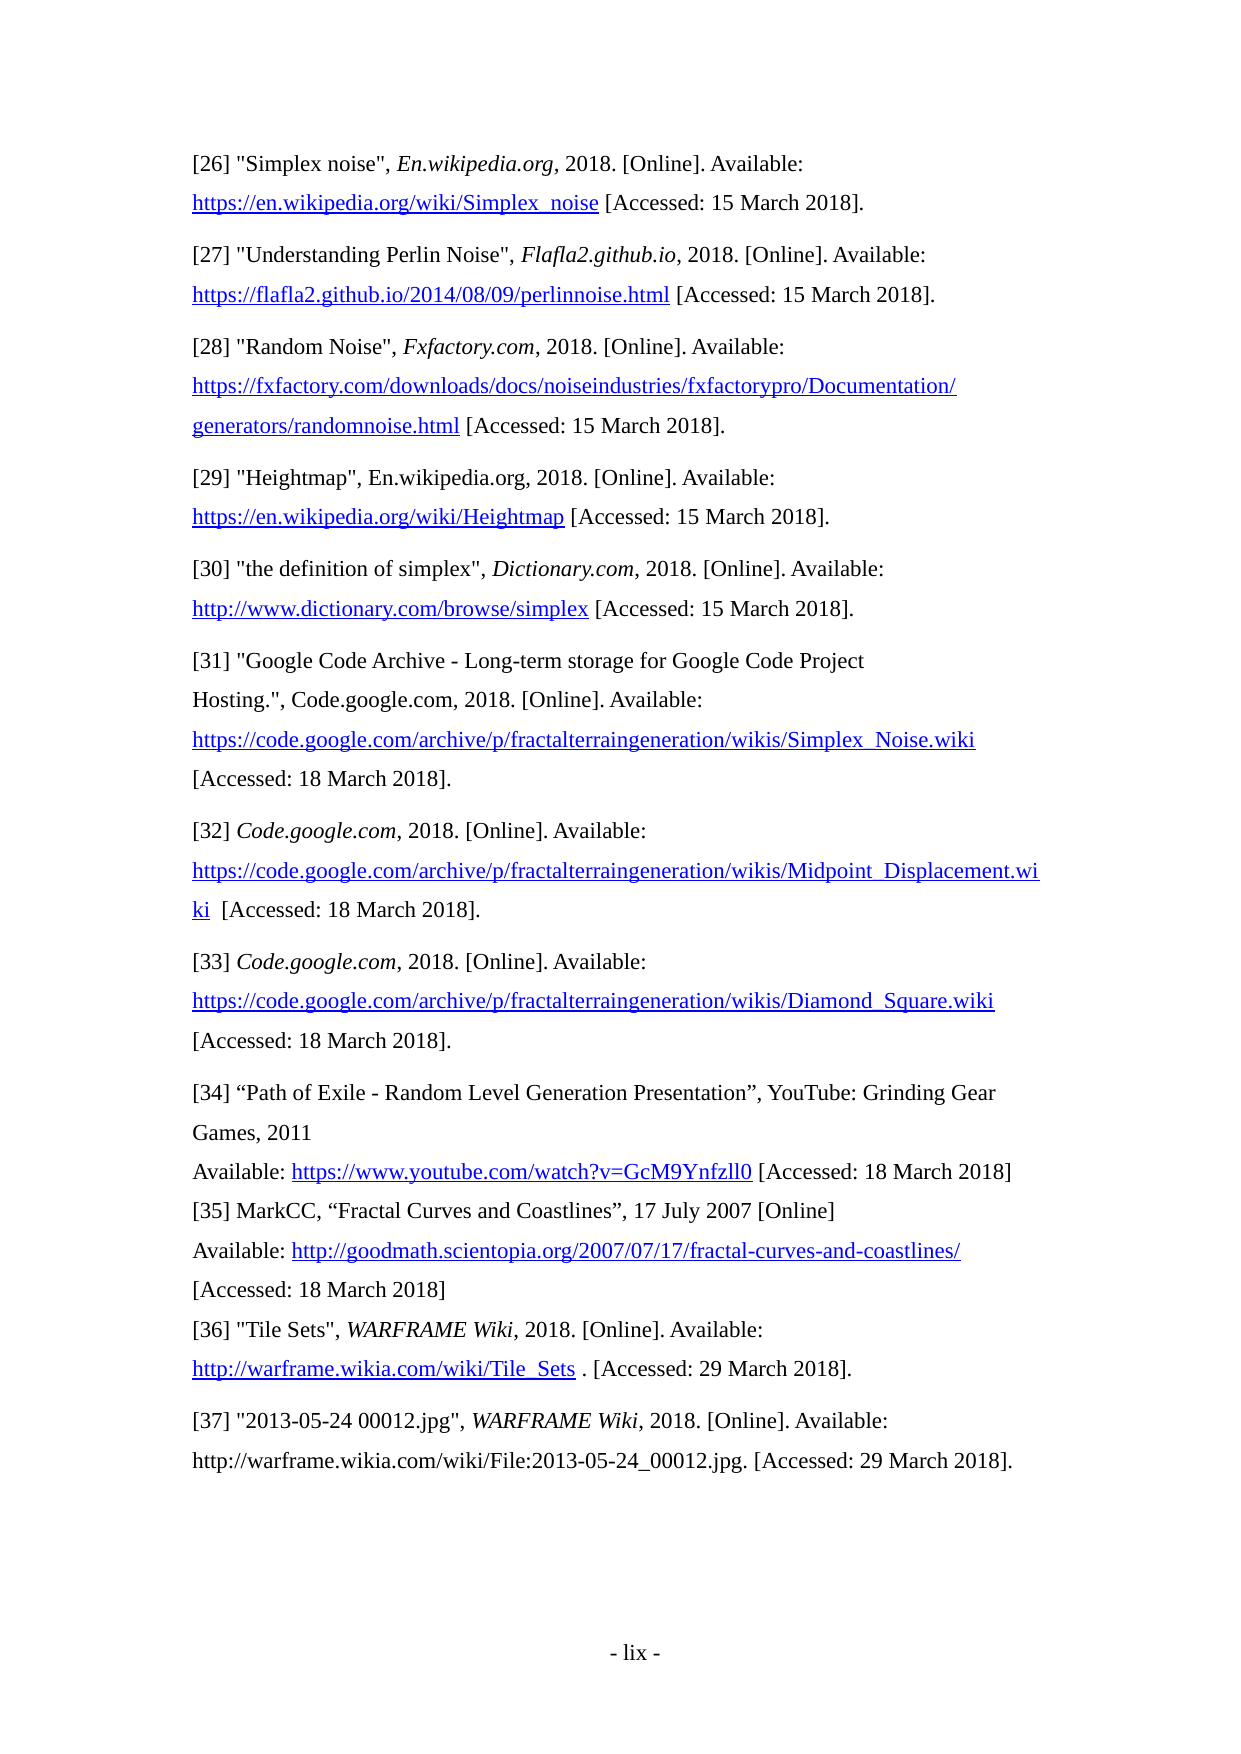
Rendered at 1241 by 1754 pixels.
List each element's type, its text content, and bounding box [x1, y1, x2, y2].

text [33] Code.google.com, 2018. [Online]. Available: https://code.google.com/archive/p/fractalterraingeneration/wikis/Diamond_Square.wiki [Accessed: 18 March 2018]. [192, 948, 1048, 1053]
text [35] MarkCC, “Fractal Curves and Coastlines”, 17 July 2007 [Online] Available: http://goodmath.scientopia.org/2007/07/17/fractal-curves-and-coastlines/ [Accessed: 18 March 2018] [192, 1197, 1048, 1303]
text [32] Code.google.com, 2018. [Online]. Available: https://code.google.com/archive/p/fractalterraingeneration/wikis/Midpoint_Displacement.wiki [Accessed: 18 March 2018]. [192, 817, 1048, 922]
text [36] "Tile Sets", WARFRAME Wiki, 2018. [Online]. Available: http://warframe.wikia.com/wiki/Tile_Sets . [Accessed: 29 March 2018]. [192, 1316, 1048, 1382]
text [29] "Heightmap", En.wikipedia.org, 2018. [Online]. Available: https://en.wikipedia.org/wiki/Heightmap [Accessed: 15 March 2018]. [192, 464, 1048, 530]
text [37] "2013-05-24 00012.jpg", WARFRAME Wiki, 2018. [Online]. Available: http://warframe.wikia.com/wiki/File:2013-05-24_00012.jpg. [Accessed: 29 March 2018]. [192, 1407, 1048, 1473]
text [30] "the definition of simplex", Dictionary.com, 2018. [Online]. Available: http://www.dictionary.com/browse/simplex [Accessed: 15 March 2018]. [192, 555, 1048, 621]
text [31] "Google Code Archive - Long-term storage for Google Code Project Hosting.", Code.google.com, 2018. [Online]. Available: https://code.google.com/archive/p/fractalterraingeneration/wikis/Simplex_Noise.wiki [Accessed: 18 March 2018]. [192, 647, 1048, 792]
text [34] “Path of Exile - Random Level Generation Presentation”, YouTube: Grinding Gear Games, 2011 Available: https://www.youtube.com/watch?v=GcM9Ynfzll0 [Accessed: 18 March 2018] [192, 1079, 1048, 1184]
text [28] "Random Noise", Fxfactory.com, 2018. [Online]. Available: https://fxfactory.com/downloads/docs/noiseindustries/fxfactorypro/Documentation/generators/randomnoise.html [Accessed: 15 March 2018]. [192, 333, 1048, 438]
text [27] "Understanding Perlin Noise", Flafla2.github.io, 2018. [Online]. Available: https://flafla2.github.io/2014/08/09/perlinnoise.html [Accessed: 15 March 2018]. [192, 241, 1048, 307]
text [26] "Simplex noise", En.wikipedia.org, 2018. [Online]. Available: https://en.wikipedia.org/wiki/Simplex_noise [Accessed: 15 March 2018]. [192, 150, 1048, 216]
